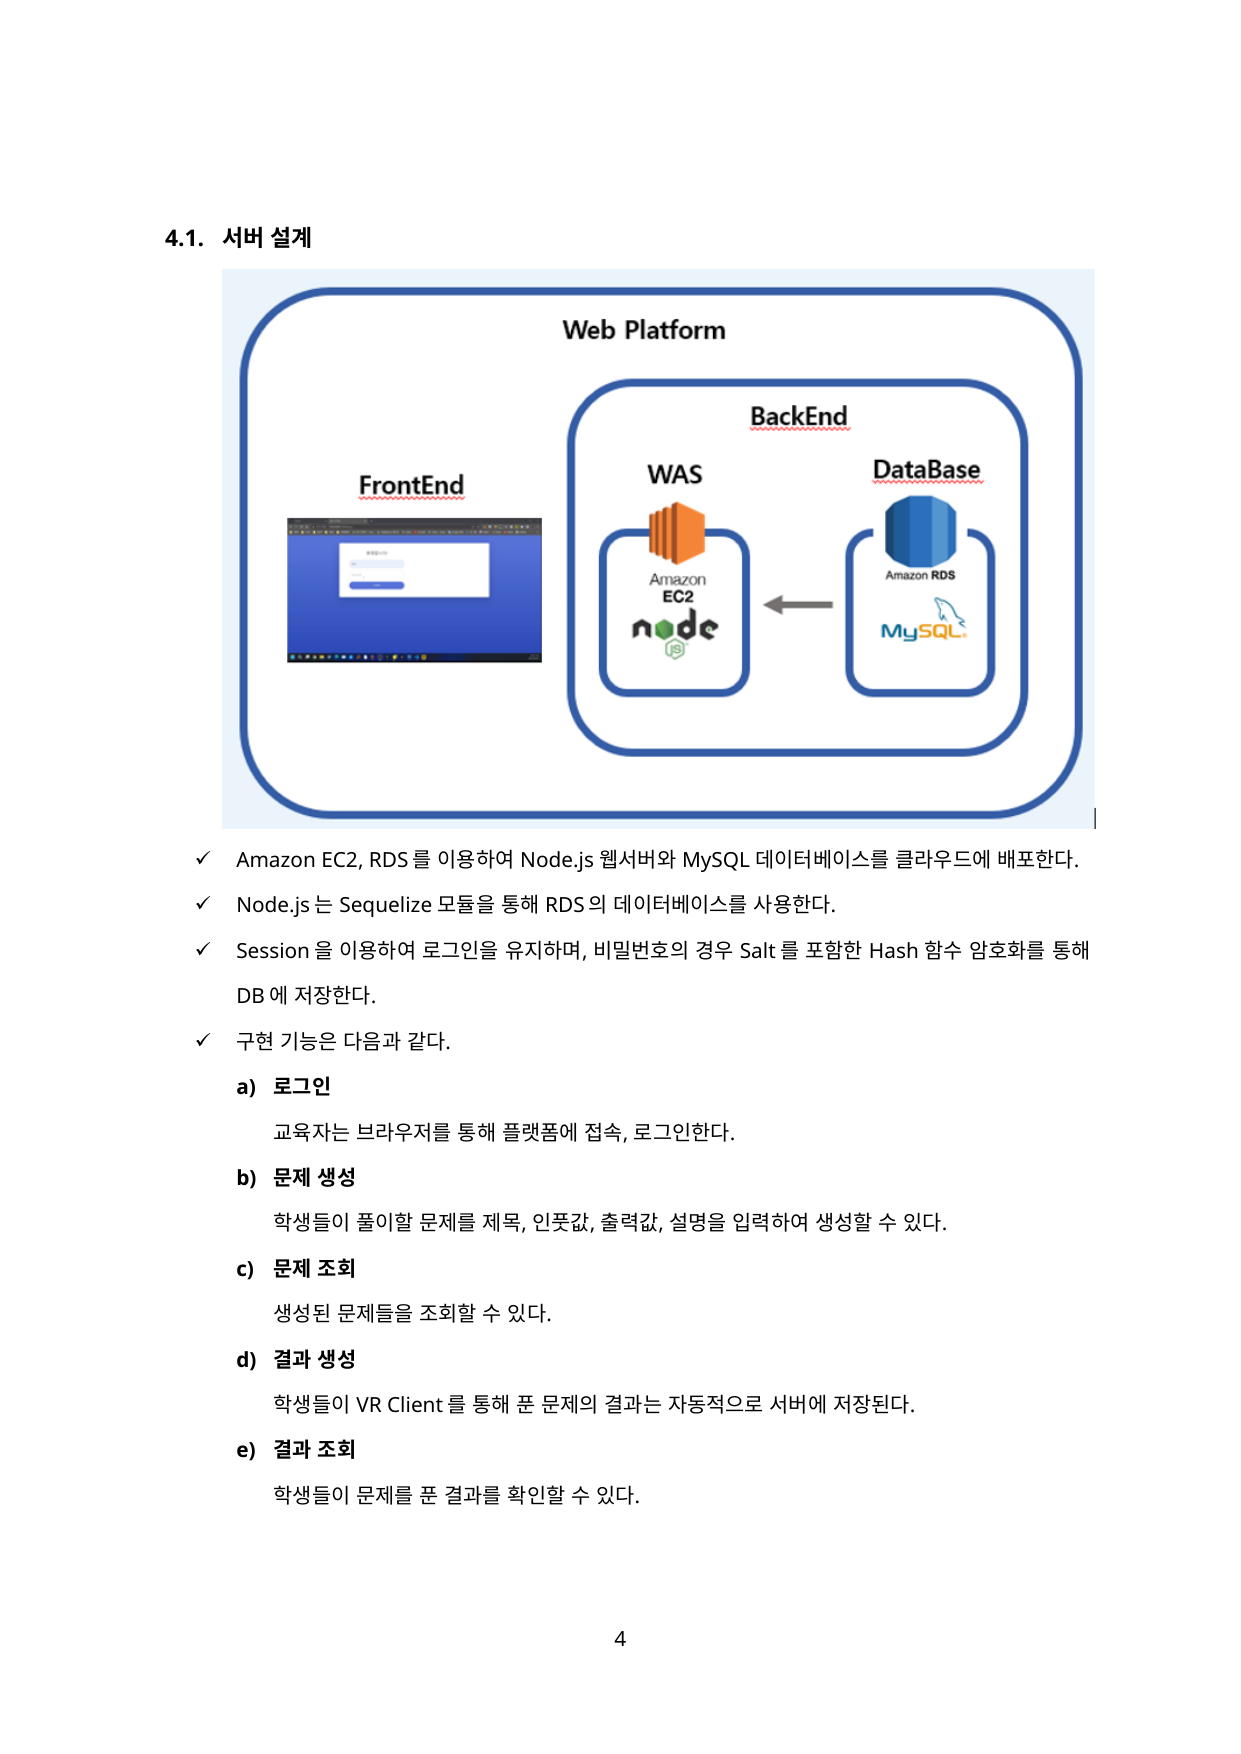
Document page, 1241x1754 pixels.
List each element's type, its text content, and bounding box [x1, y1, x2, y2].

list Amazon EC2, RDS를 이용하여 Node.js 웹서버와 MySQL 데이터베이스를 클라우드에 배포한다. [194, 843, 1090, 873]
list Session을 이용하여 로그인을 유지하며, 비밀번호의 경우 Salt를 포함한 Hash 함수 암호화를 통해 DB에 저장한다. [194, 934, 1090, 1010]
list 문제 조회 [236, 1252, 1090, 1282]
list 구현 기능은 다음과 같다. [194, 1025, 1090, 1055]
list 학생들이 VR Client를 통해 푼 문제의 결과는 자동적으로 서버에 저장된다. [273, 1388, 1090, 1418]
list 서버 설계 [165, 220, 1090, 253]
list 생성된 문제들을 조회할 수 있다. [273, 1297, 1090, 1328]
picture [222, 269, 1097, 829]
list 학생들이 풀이할 문제를 제목, 인풋값, 출력값, 설명을 입력하여 생성할 수 있다. [273, 1207, 1090, 1237]
list Node.js는 Sequelize 모듈을 통해 RDS의 데이터베이스를 사용한다. [194, 889, 1090, 919]
list 문제 생성 [236, 1161, 1090, 1191]
list 학생들이 문제를 푼 결과를 확인할 수 있다. [273, 1479, 1090, 1509]
list 로그인 [236, 1070, 1090, 1101]
list 교육자는 브라우저를 통해 플랫폼에 접속, 로그인한다. [273, 1116, 1090, 1146]
list 결과 생성 [236, 1343, 1090, 1373]
list 결과 조회 [236, 1434, 1090, 1464]
